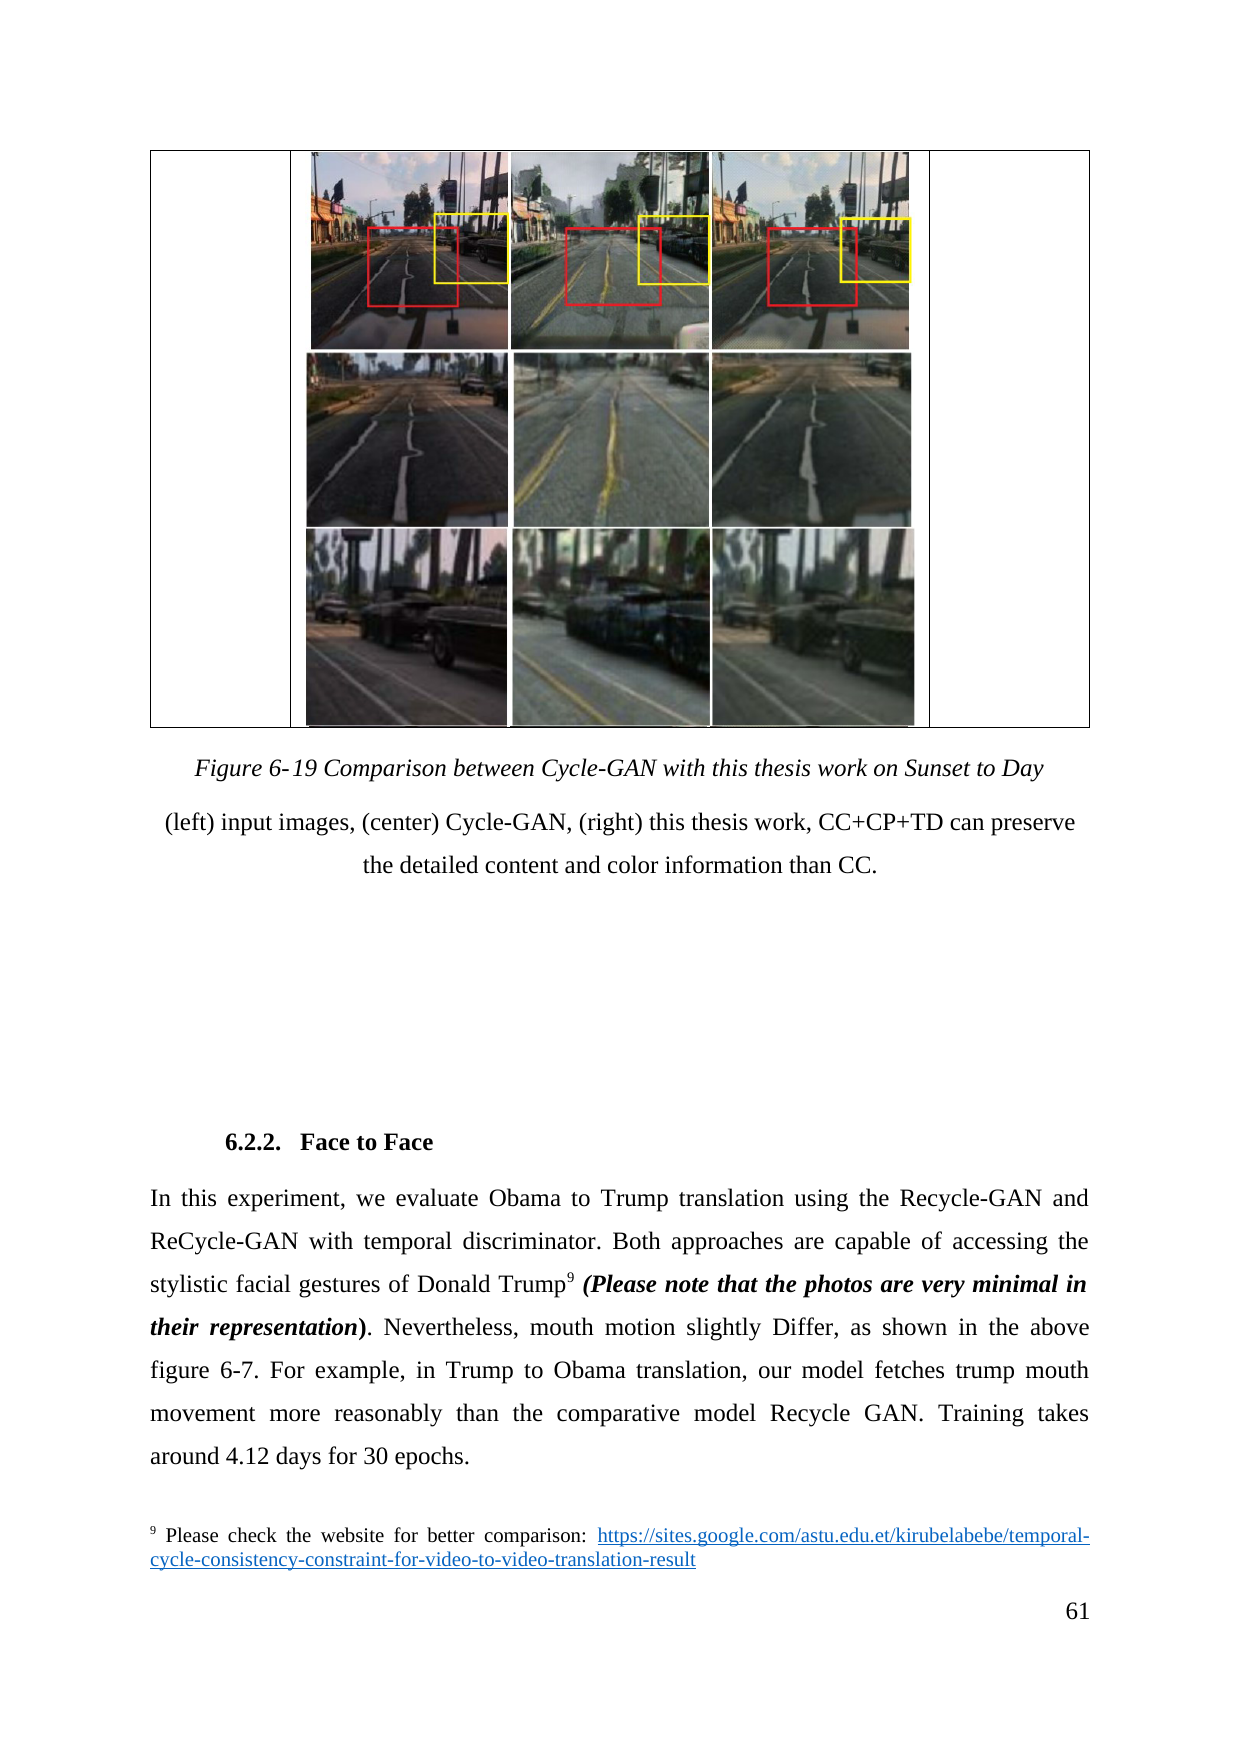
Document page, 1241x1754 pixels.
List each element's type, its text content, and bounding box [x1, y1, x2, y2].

picture [305, 151, 915, 727]
text In this experiment, we evaluate Obama to Trump translation using the Recycle-GAN and ReCycle-GAN with temporal discriminator. Both approaches are capable of accessing the stylistic facial gestures of Donald Trump (Please note that the photos are very minimal in their representation). Nevertheless, mouth motion slightly Differ, as shown in the above figure 6-7. For example, in Trump to Obama translation, our model fetches trump mouth movement more reasonably than the comparative model Recycle GAN. Training takes around 4.12 days for 30 epochs. [150, 1183, 1090, 1470]
table_cell [291, 151, 305, 727]
text (left) input images, (center) Cycle-GAN, (right) this thesis work, CC+CP+TD can preserve the detailed content and color information than CC. [150, 807, 1090, 879]
table_cell [915, 151, 929, 727]
subtitle Face to Face [225, 1127, 1090, 1155]
table_cell [930, 151, 1089, 727]
table_cell [151, 151, 290, 727]
